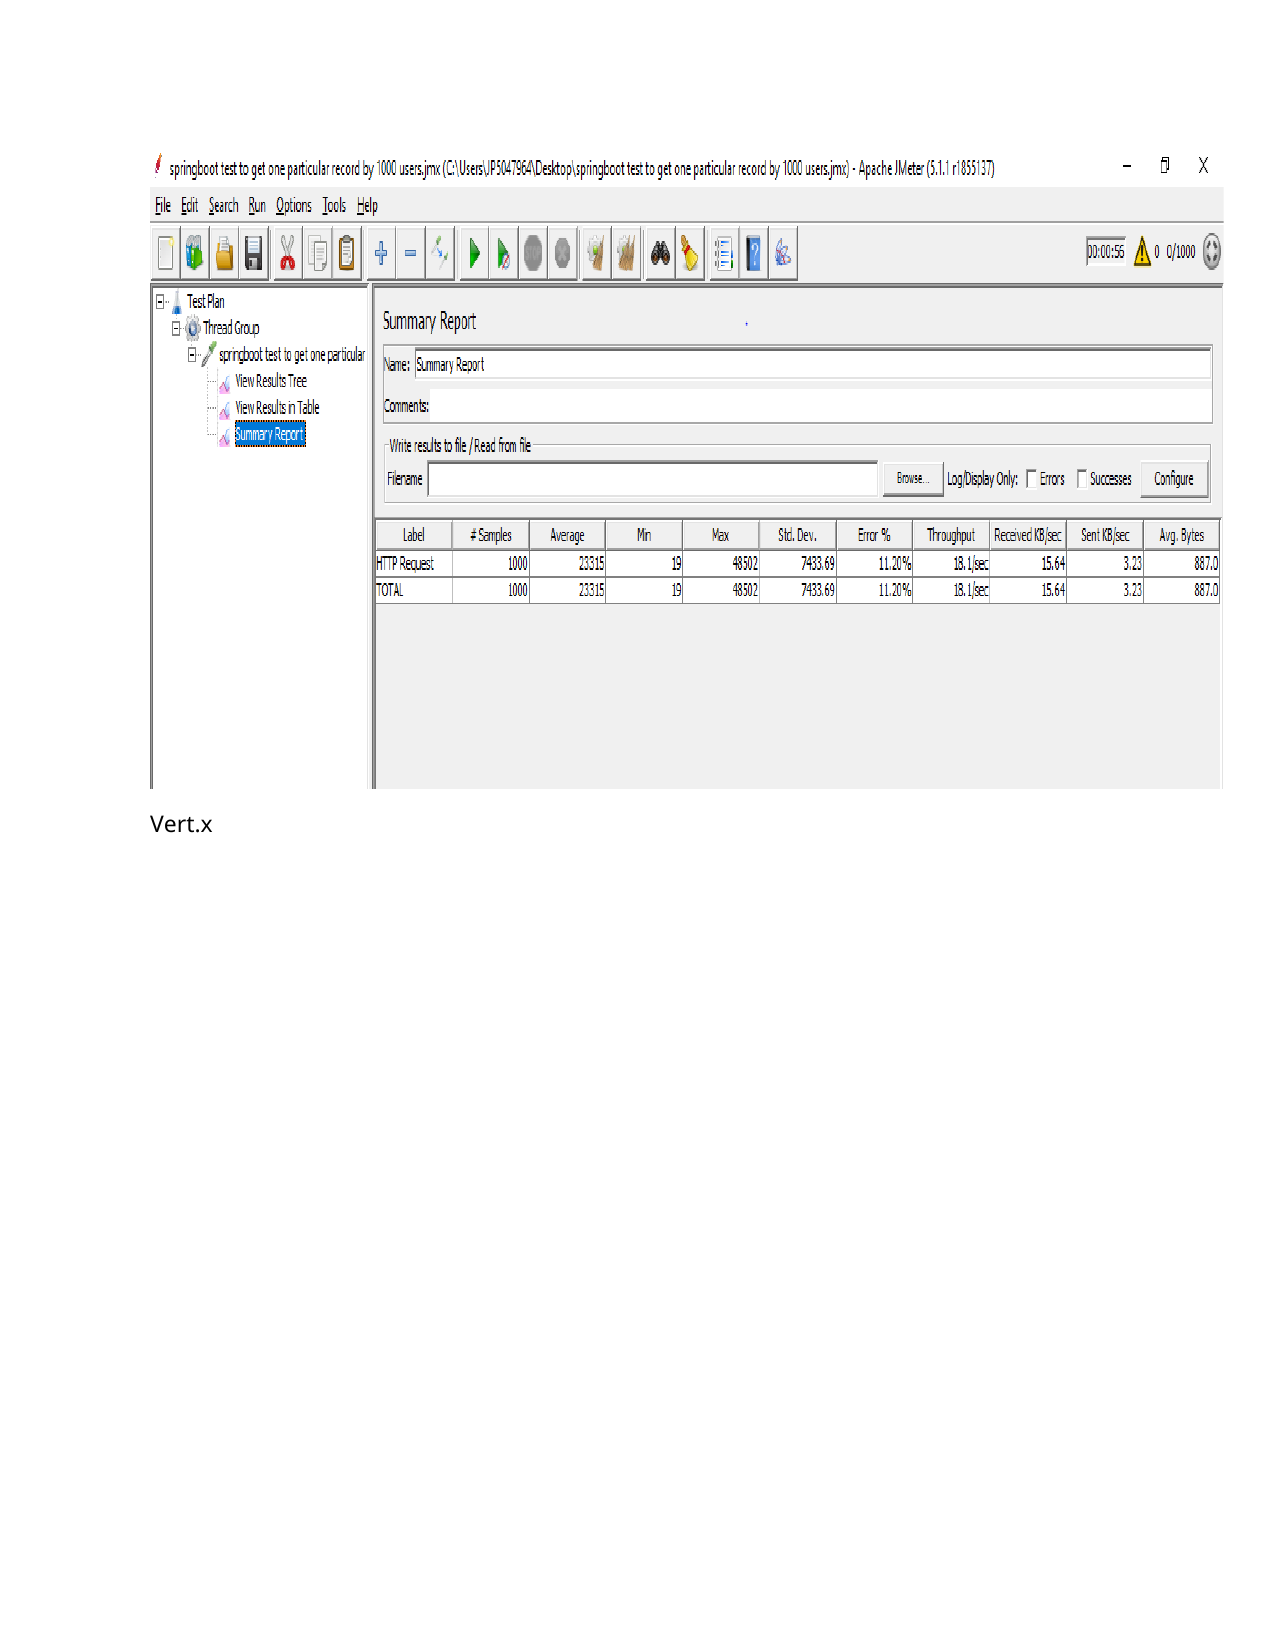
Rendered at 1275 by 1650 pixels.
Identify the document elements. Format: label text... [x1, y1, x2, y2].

picture [150, 150, 1224, 789]
text Vert.x [150, 807, 1125, 839]
